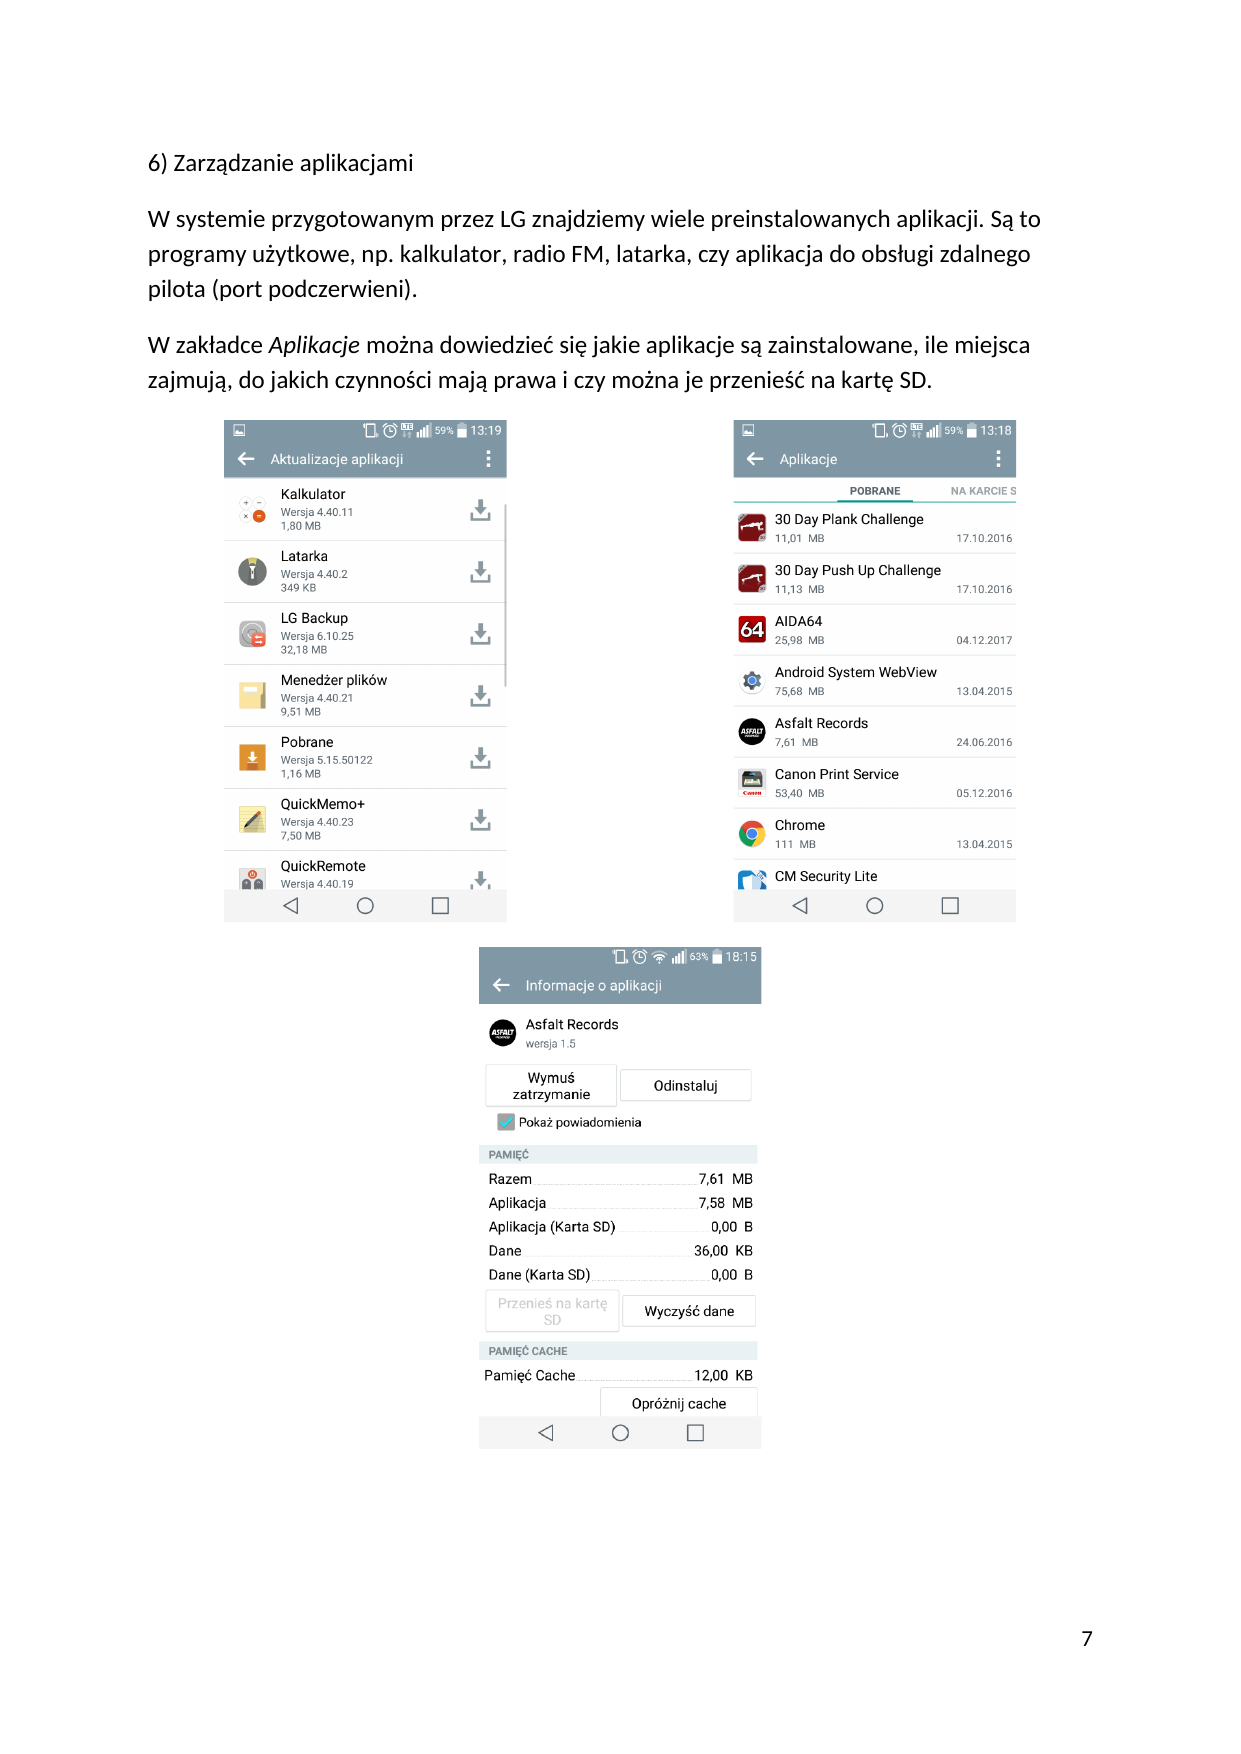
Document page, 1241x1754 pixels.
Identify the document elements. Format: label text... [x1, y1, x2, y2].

text 6) Zarządzanie aplikacjami [148, 148, 1093, 178]
text W zakładce Aplikacje można dowiedzieć się jakie aplikacje są zainstalowane, ile miejsca zajmują, do jakich czynności mają prawa i czy można je przenieść na kartę SD. [148, 329, 1093, 395]
picture [479, 947, 762, 1449]
picture [733, 420, 1017, 922]
picture [224, 420, 507, 922]
text W systemie przygotowanym przez LG znajdziemy wiele preinstalowanych aplikacji. Są to programy użytkowe, np. kalkulator, radio FM, latarka, czy aplikacja do obsługi zdalnego pilota (port podczerwieni). [148, 203, 1093, 304]
